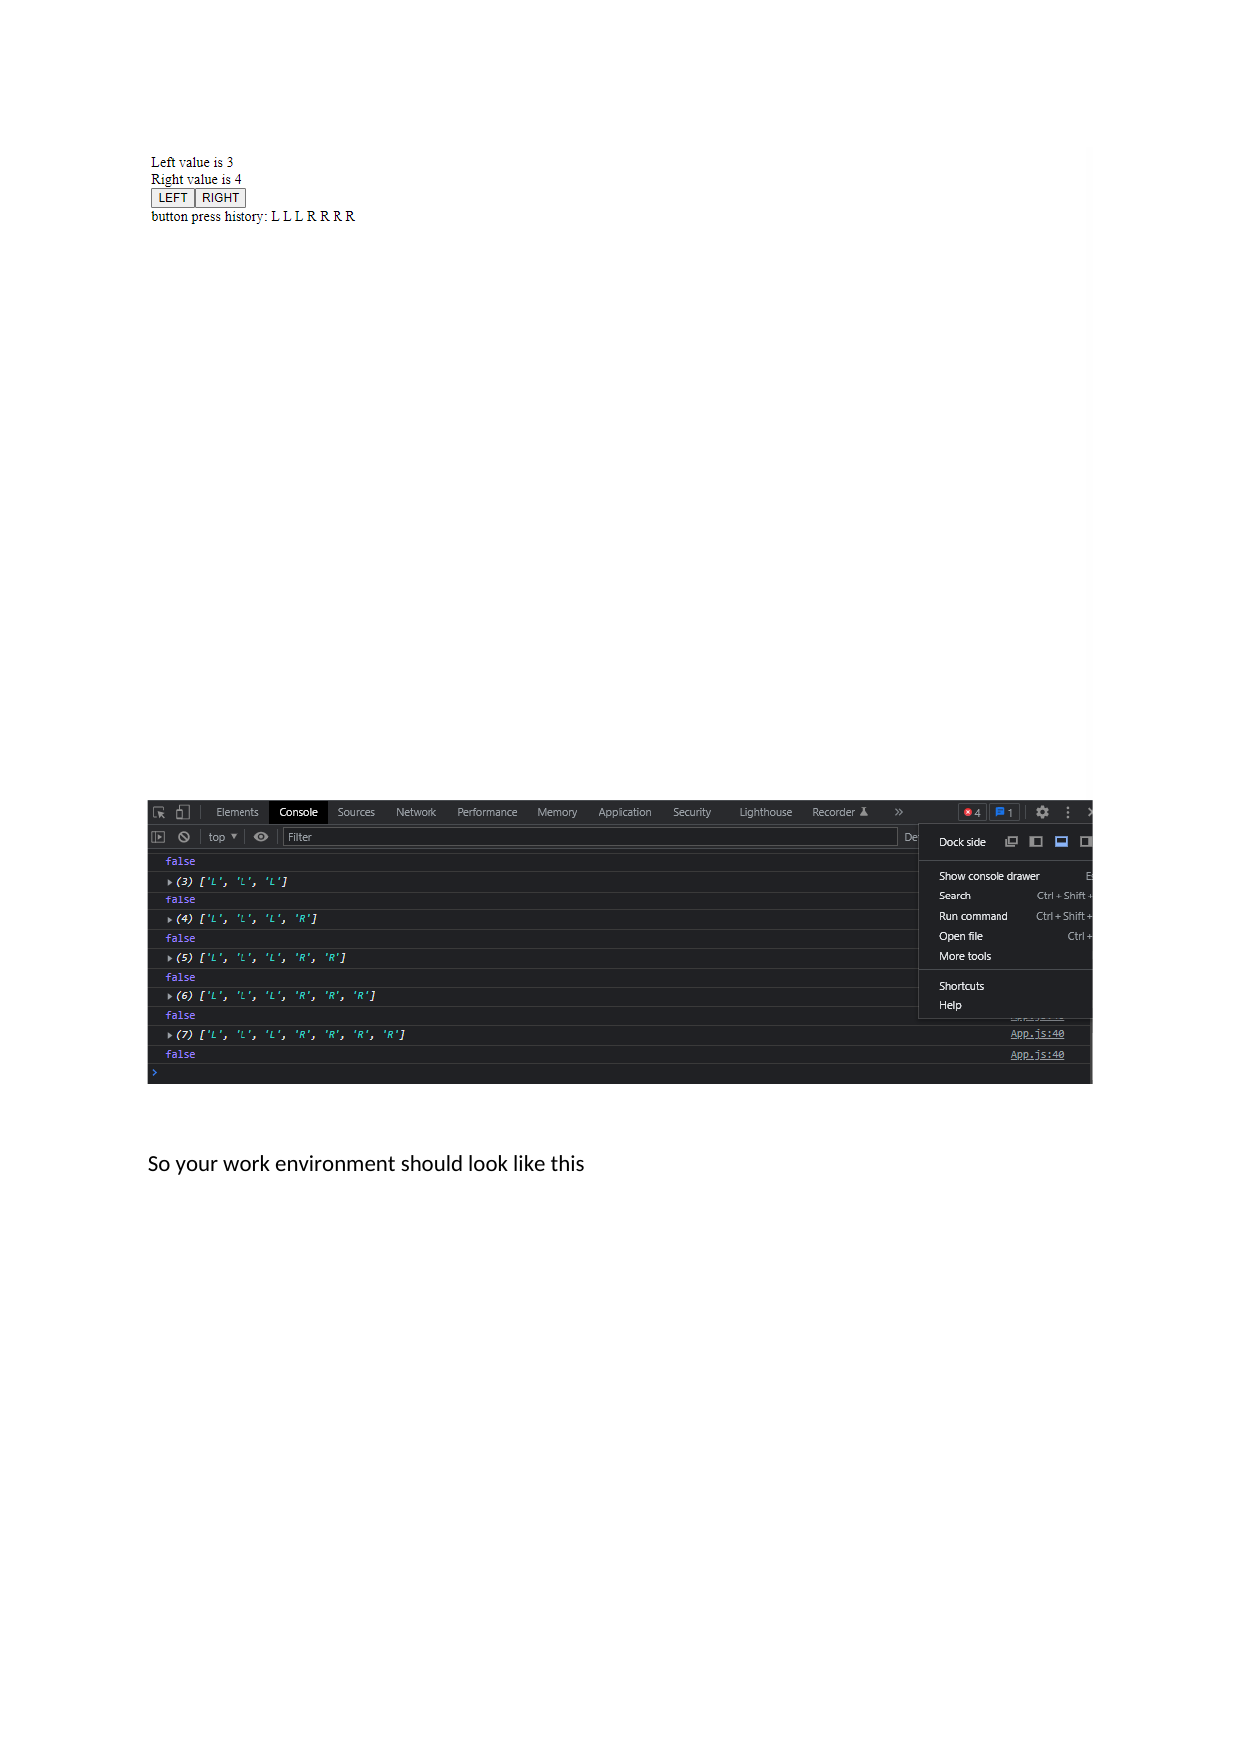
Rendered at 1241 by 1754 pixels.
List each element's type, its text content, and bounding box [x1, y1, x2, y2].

text So your work environment should look like this [148, 1149, 1093, 1177]
picture [147, 147, 1093, 1084]
